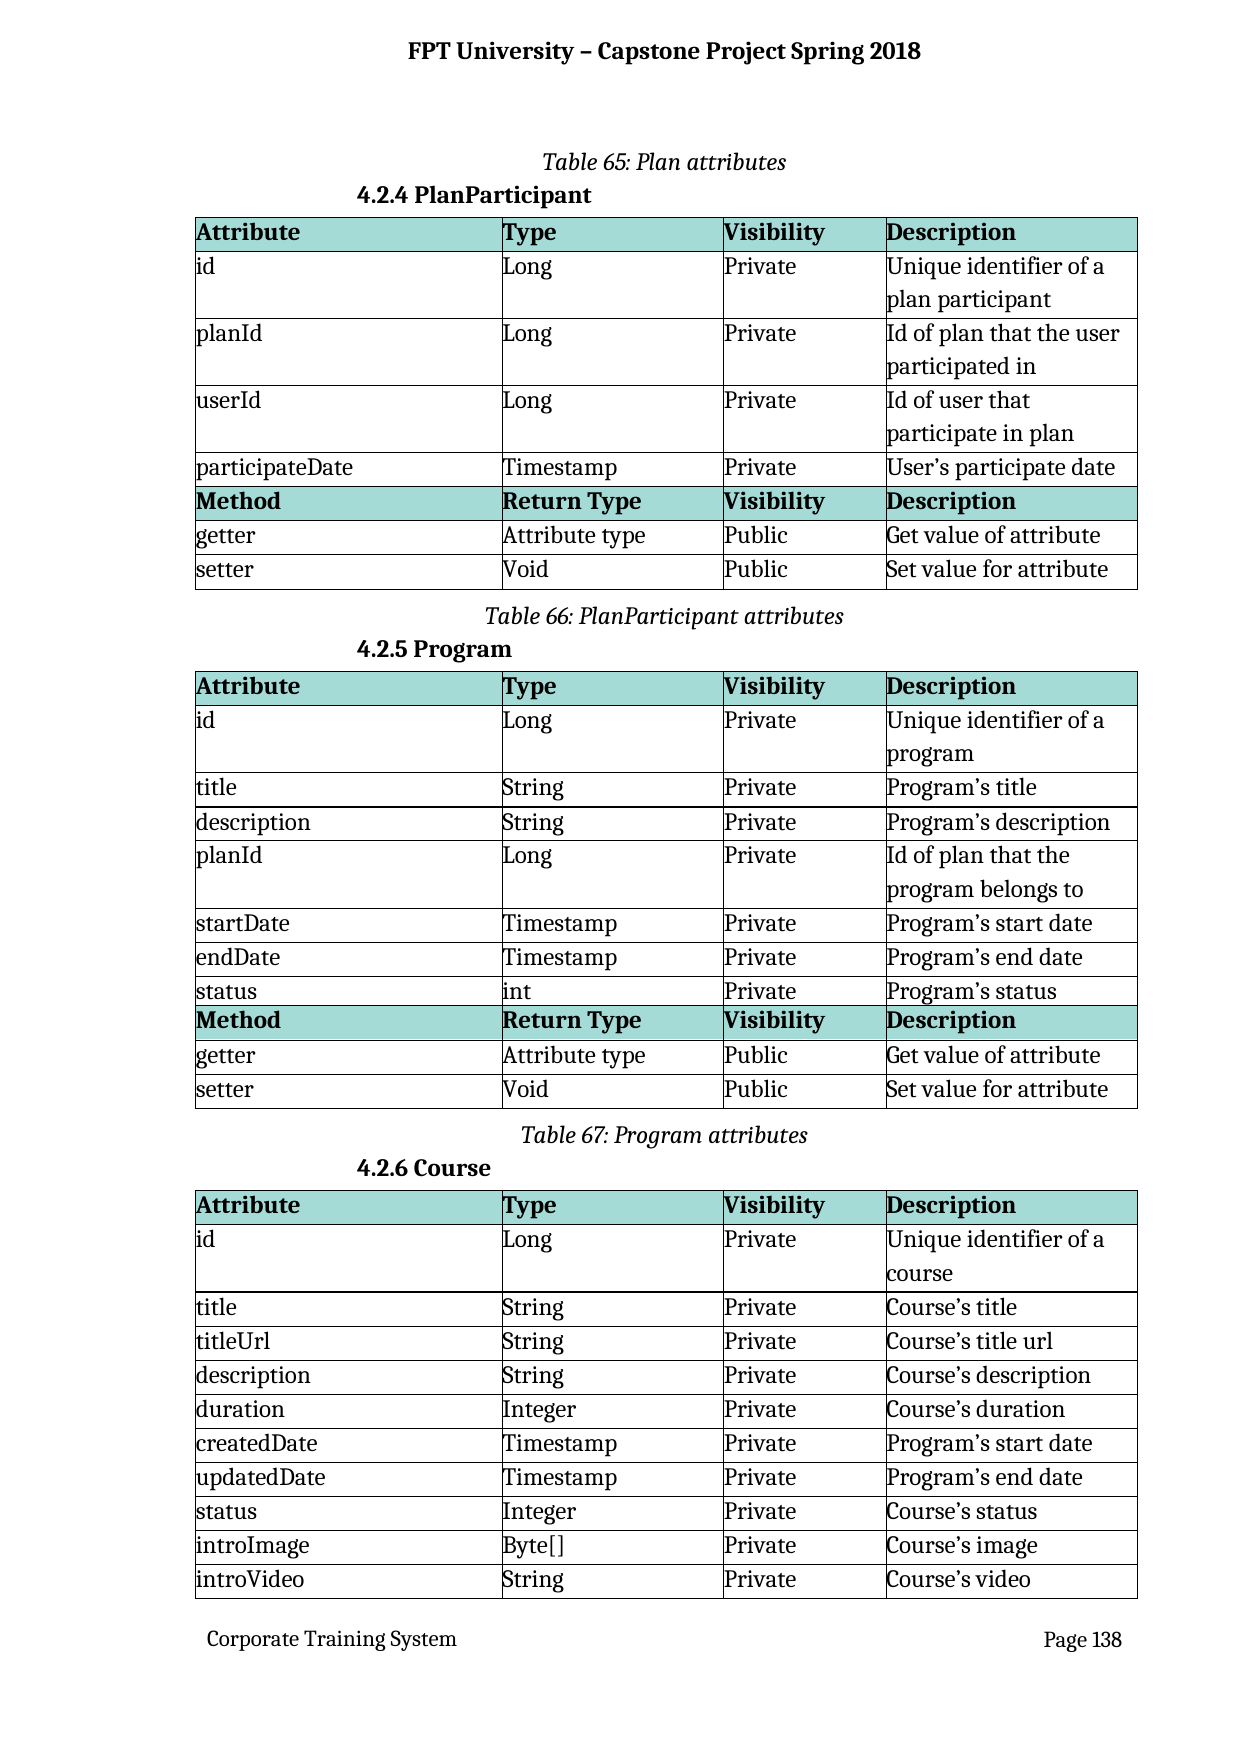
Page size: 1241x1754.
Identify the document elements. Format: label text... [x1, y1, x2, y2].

table_cell Private [724, 943, 886, 976]
table_cell Private [724, 1225, 886, 1291]
table_cell String [503, 773, 723, 806]
table_cell Program’s title [887, 773, 1137, 806]
table_cell Program’s description [887, 808, 1137, 840]
table_cell int [503, 977, 723, 1005]
table_cell Private [724, 808, 886, 840]
table_header Attribute [196, 218, 502, 251]
table_cell Void [503, 1075, 723, 1108]
table_header Description [887, 218, 1137, 251]
table_cell User’s participate date [887, 453, 1137, 486]
table_cell introVideo [196, 1565, 502, 1598]
table_cell Description [887, 487, 1137, 520]
table_cell startDate [196, 909, 502, 942]
table_cell title [196, 773, 502, 806]
table_cell getter [196, 1041, 502, 1073]
table_cell Id of user that participate in plan [887, 386, 1137, 452]
table_cell Private [724, 252, 886, 318]
table_cell planId [196, 841, 502, 907]
table_cell Private [724, 1327, 886, 1359]
table_cell Private [724, 1497, 886, 1530]
table_cell Timestamp [503, 1463, 723, 1496]
table_cell Return Type [503, 487, 723, 520]
table_cell Private [724, 1463, 886, 1496]
table_cell Course’s status [887, 1497, 1137, 1530]
table_cell Long [503, 706, 723, 772]
table_cell Timestamp [503, 943, 723, 976]
table_cell Program’s status [887, 977, 1137, 1005]
table_cell Long [503, 319, 723, 385]
table_header Type [503, 218, 723, 251]
table_cell Course’s video [887, 1565, 1137, 1598]
table_cell Unique identifier of a program [887, 706, 1137, 772]
table_cell getter [196, 521, 502, 554]
table_header Visibility [724, 218, 886, 251]
table_cell Private [724, 1395, 886, 1428]
table_cell Integer [503, 1395, 723, 1428]
table_cell duration [196, 1395, 502, 1428]
table_cell Course’s title url [887, 1327, 1137, 1359]
table_cell status [196, 1497, 502, 1530]
table_cell titleUrl [196, 1327, 502, 1359]
table_cell Byte[] [503, 1531, 723, 1564]
table_cell Public [724, 1075, 886, 1108]
table_cell Attribute type [503, 1041, 723, 1073]
table_cell Private [724, 706, 886, 772]
table_cell Private [724, 1531, 886, 1564]
table_header Attribute [196, 672, 502, 705]
table_cell Course’s duration [887, 1395, 1137, 1428]
table_cell Private [724, 841, 886, 907]
table_cell Program’s end date [887, 1463, 1137, 1496]
table_cell Private [724, 453, 886, 486]
table_cell Course’s description [887, 1361, 1137, 1394]
table_cell Private [724, 1565, 886, 1598]
table_cell Private [724, 386, 886, 452]
table_cell String [503, 1565, 723, 1598]
table_cell Void [503, 555, 723, 588]
table_cell Course’s title [887, 1293, 1137, 1326]
table_cell id [196, 1225, 502, 1291]
table_cell userId [196, 386, 502, 452]
table_cell String [503, 1327, 723, 1359]
table_cell Unique identifier of a course [887, 1225, 1137, 1291]
table_header Attribute [196, 1191, 502, 1224]
table_cell Long [503, 1225, 723, 1291]
table_cell Method [196, 487, 502, 520]
table_cell id [196, 252, 502, 318]
table_cell Private [724, 1361, 886, 1394]
table_cell Program’s end date [887, 943, 1137, 976]
table_cell Private [724, 1429, 886, 1462]
table_cell Description [887, 1006, 1137, 1039]
table_cell Integer [503, 1497, 723, 1530]
table_cell Id of plan that the user participated in [887, 319, 1137, 385]
table_cell description [196, 808, 502, 840]
table_cell String [503, 808, 723, 840]
table_cell Private [724, 977, 886, 1005]
table_cell Get value of attribute [887, 1041, 1137, 1073]
subtitle 4.2.6 Course [357, 1154, 1124, 1183]
table_cell Method [196, 1006, 502, 1039]
table_cell Private [724, 909, 886, 942]
table_cell description [196, 1361, 502, 1394]
table_cell endDate [196, 943, 502, 976]
subtitle 4.2.4 PlanParticipant [357, 181, 1124, 209]
table_cell Visibility [724, 487, 886, 520]
table_cell updatedDate [196, 1463, 502, 1496]
table_cell Get value of attribute [887, 521, 1137, 554]
table_cell status [196, 977, 502, 1005]
table_cell Private [724, 1293, 886, 1326]
table_cell setter [196, 1075, 502, 1108]
table_cell Unique identifier of a plan participant [887, 252, 1137, 318]
table_cell Set value for attribute [887, 1075, 1137, 1108]
table_cell Timestamp [503, 909, 723, 942]
table_cell Public [724, 1041, 886, 1073]
table_cell Public [724, 521, 886, 554]
table_cell Return Type [503, 1006, 723, 1039]
table_cell Private [724, 319, 886, 385]
table_cell String [503, 1293, 723, 1326]
table_cell setter [196, 555, 502, 588]
table_cell title [196, 1293, 502, 1326]
table_cell Long [503, 841, 723, 907]
table_cell createdDate [196, 1429, 502, 1462]
table_header Type [503, 1191, 723, 1224]
table_cell id [196, 706, 502, 772]
table_header Visibility [724, 1191, 886, 1224]
table_cell Timestamp [503, 1429, 723, 1462]
table_cell Program’s start date [887, 909, 1137, 942]
table_cell Long [503, 252, 723, 318]
subtitle 4.2.5 Program [357, 635, 1124, 664]
table_cell Program’s start date [887, 1429, 1137, 1462]
table_header Description [887, 672, 1137, 705]
table_cell participateDate [196, 453, 502, 486]
table_cell Course’s image [887, 1531, 1137, 1564]
table_cell introImage [196, 1531, 502, 1564]
table_cell Private [724, 773, 886, 806]
table_cell Timestamp [503, 453, 723, 486]
table_cell Id of plan that the program belongs to [887, 841, 1137, 907]
table_cell String [503, 1361, 723, 1394]
table_header Description [887, 1191, 1137, 1224]
table_cell Set value for attribute [887, 555, 1137, 588]
table_cell Long [503, 386, 723, 452]
table_header Type [503, 672, 723, 705]
table_cell planId [196, 319, 502, 385]
table_cell Attribute type [503, 521, 723, 554]
table_header Visibility [724, 672, 886, 705]
table_cell Public [724, 555, 886, 588]
table_cell Visibility [724, 1006, 886, 1039]
